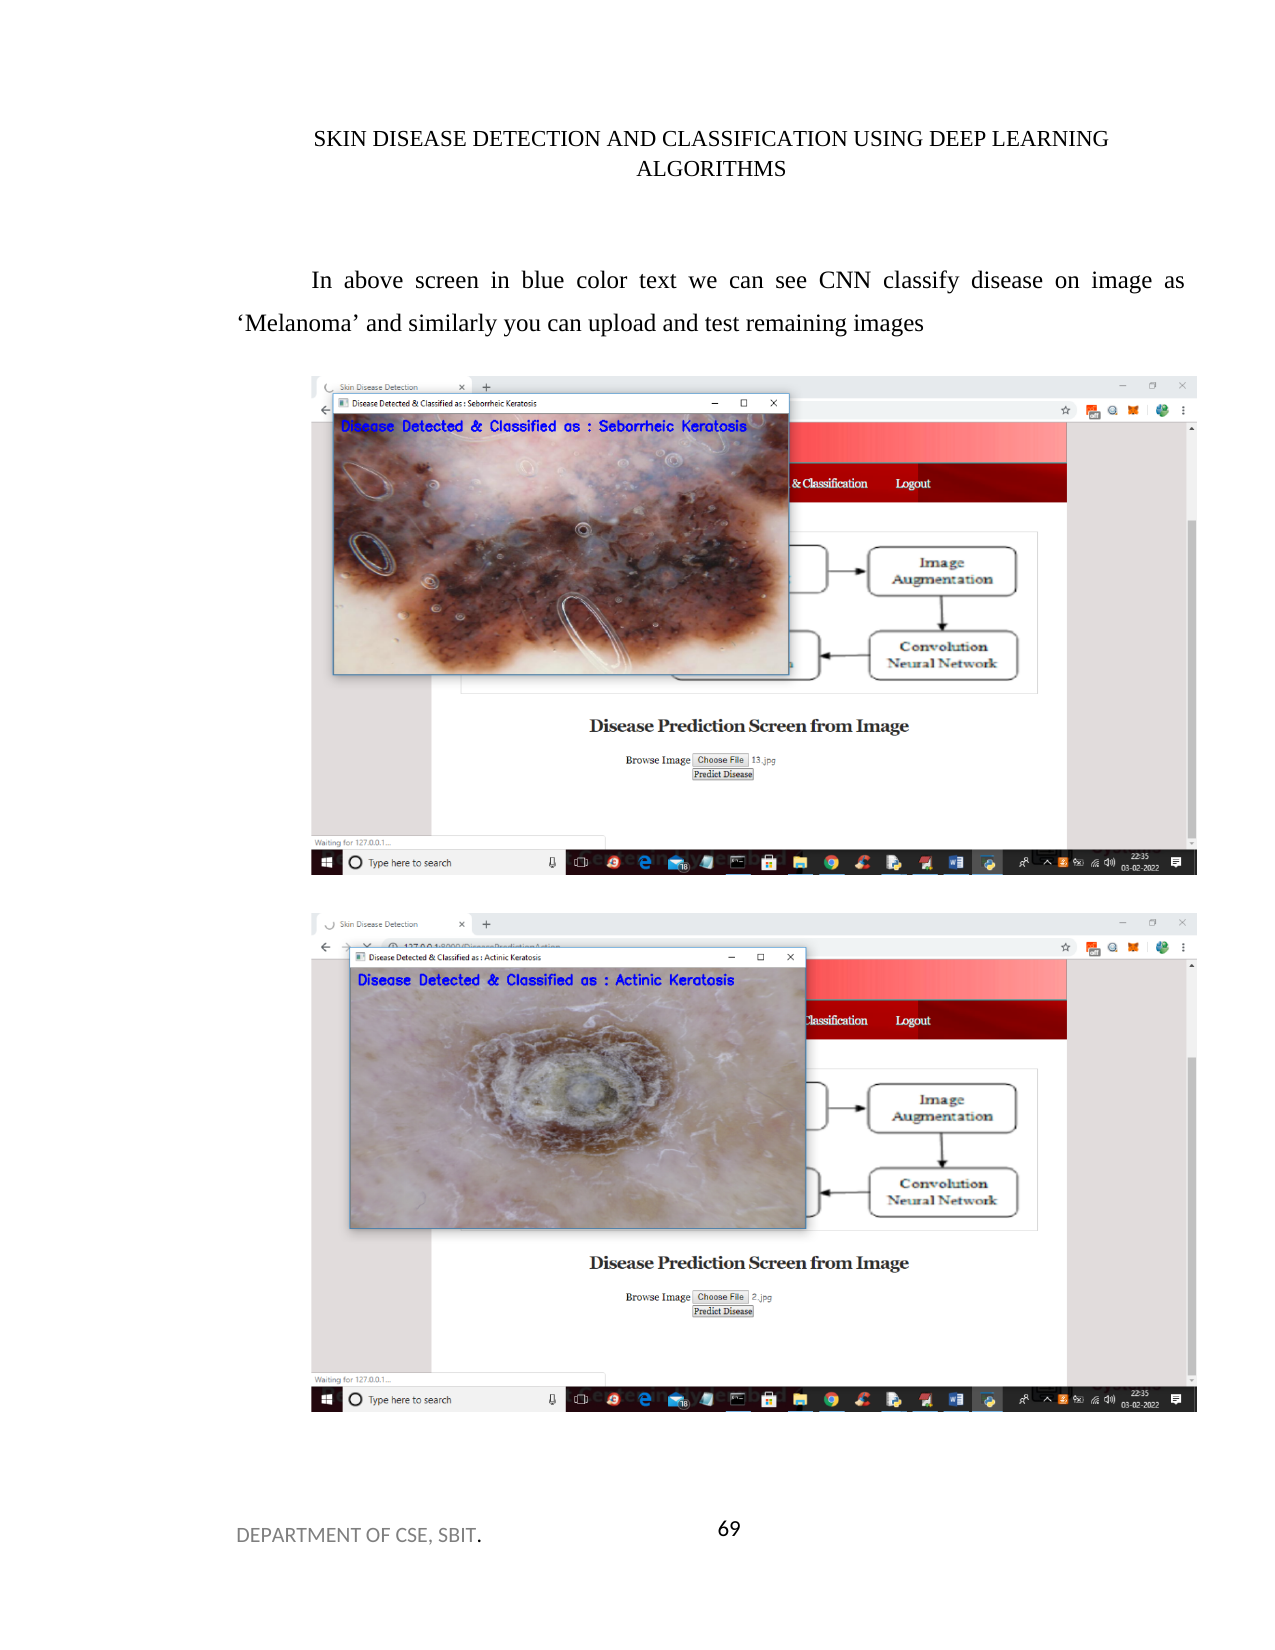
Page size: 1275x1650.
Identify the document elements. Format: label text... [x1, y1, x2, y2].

text In above screen in blue color text we can see CNN classify disease on image as ‘Melanoma’ and similarly you can upload and test remaining images [236, 265, 1186, 337]
picture [311, 913, 1197, 1412]
picture [311, 376, 1197, 875]
